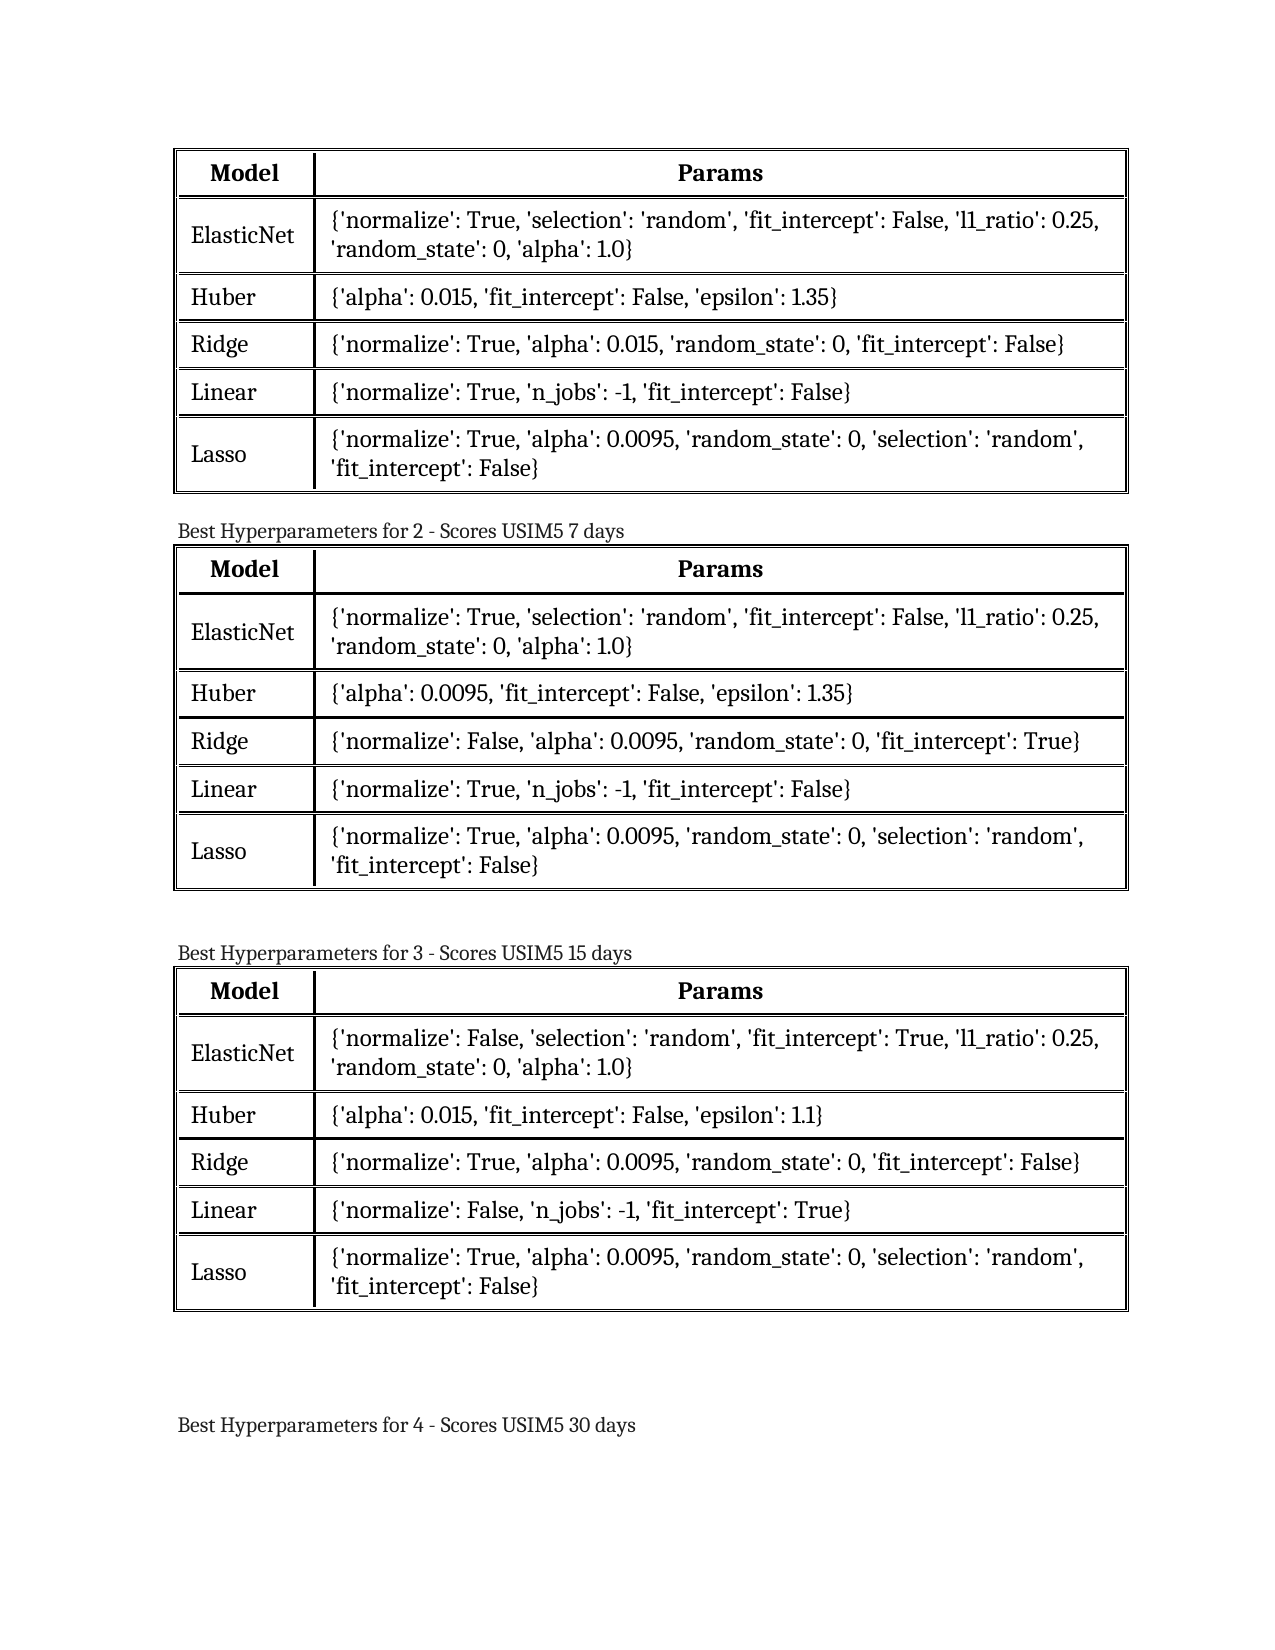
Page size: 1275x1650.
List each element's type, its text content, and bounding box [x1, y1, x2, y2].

table_header Params [314, 548, 1125, 592]
table_cell ElasticNet [177, 195, 313, 272]
table_cell {'alpha': 0.015, 'fit_intercept': False, 'epsilon': 1.35} [314, 272, 1127, 319]
table_cell Lasso [177, 811, 314, 887]
table_cell Lasso [177, 1232, 314, 1309]
table_cell {'alpha': 0.015, 'fit_intercept': False, 'epsilon': 1.1} [316, 1090, 1126, 1137]
text Best Hyperparameters for 2 - Scores USIM5 7 days [177, 519, 1098, 544]
table_cell {'normalize': True, 'alpha': 0.0095, 'random_state': 0, 'selection': 'random', 'fit_intercept': False} [314, 1232, 1126, 1309]
table_header Params [314, 151, 1125, 195]
table_cell {'normalize': True, 'n_jobs': -1, 'fit_intercept': False} [314, 367, 1127, 414]
text Best Hyperparameters for 3 - Scores USIM5 15 days [177, 940, 1098, 966]
table_cell {'normalize': True, 'selection': 'random', 'fit_intercept': False, 'l1_ratio': 0.25, 'random_state': 0, 'alpha': 1.0} [316, 592, 1125, 668]
table_cell {'normalize': True, 'alpha': 0.015, 'random_state': 0, 'fit_intercept': False} [316, 319, 1126, 367]
table_cell Huber [177, 668, 313, 716]
table_cell Ridge [177, 716, 313, 763]
table_cell Lasso [177, 414, 314, 491]
text Best Hyperparameters for 4 - Scores USIM5 30 days [177, 1413, 1098, 1438]
table_cell {'normalize': False, 'n_jobs': -1, 'fit_intercept': True} [314, 1185, 1127, 1232]
table_cell {'normalize': True, 'selection': 'random', 'fit_intercept': False, 'l1_ratio': 0.25, 'random_state': 0, 'alpha': 1.0} [316, 195, 1126, 272]
table_cell Ridge [177, 319, 313, 367]
table_header Model [177, 151, 314, 195]
table_cell ElasticNet [177, 592, 313, 668]
table_cell {'normalize': True, 'alpha': 0.0095, 'random_state': 0, 'fit_intercept': False} [316, 1137, 1125, 1185]
table_header Model [177, 548, 314, 592]
table_cell {'normalize': True, 'alpha': 0.0095, 'random_state': 0, 'selection': 'random', 'fit_intercept': False} [314, 811, 1126, 887]
table_header Model [177, 969, 314, 1013]
table_cell Huber [177, 1090, 313, 1137]
table_cell {'normalize': False, 'alpha': 0.0095, 'random_state': 0, 'fit_intercept': True} [316, 716, 1125, 763]
table_cell Linear [175, 367, 314, 414]
table_cell {'normalize': False, 'selection': 'random', 'fit_intercept': True, 'l1_ratio': 0.25, 'random_state': 0, 'alpha': 1.0} [316, 1013, 1126, 1089]
table_cell Linear [175, 1185, 314, 1232]
table_cell {'alpha': 0.0095, 'fit_intercept': False, 'epsilon': 1.35} [316, 668, 1126, 716]
table_cell Ridge [177, 1137, 313, 1185]
table_header Params [314, 969, 1125, 1013]
table_cell {'normalize': True, 'alpha': 0.0095, 'random_state': 0, 'selection': 'random', 'fit_intercept': False} [314, 414, 1126, 491]
table_cell ElasticNet [177, 1013, 313, 1089]
table_cell Linear [177, 764, 313, 811]
table_cell {'normalize': True, 'n_jobs': -1, 'fit_intercept': False} [316, 764, 1126, 811]
table_cell Huber [175, 272, 314, 319]
